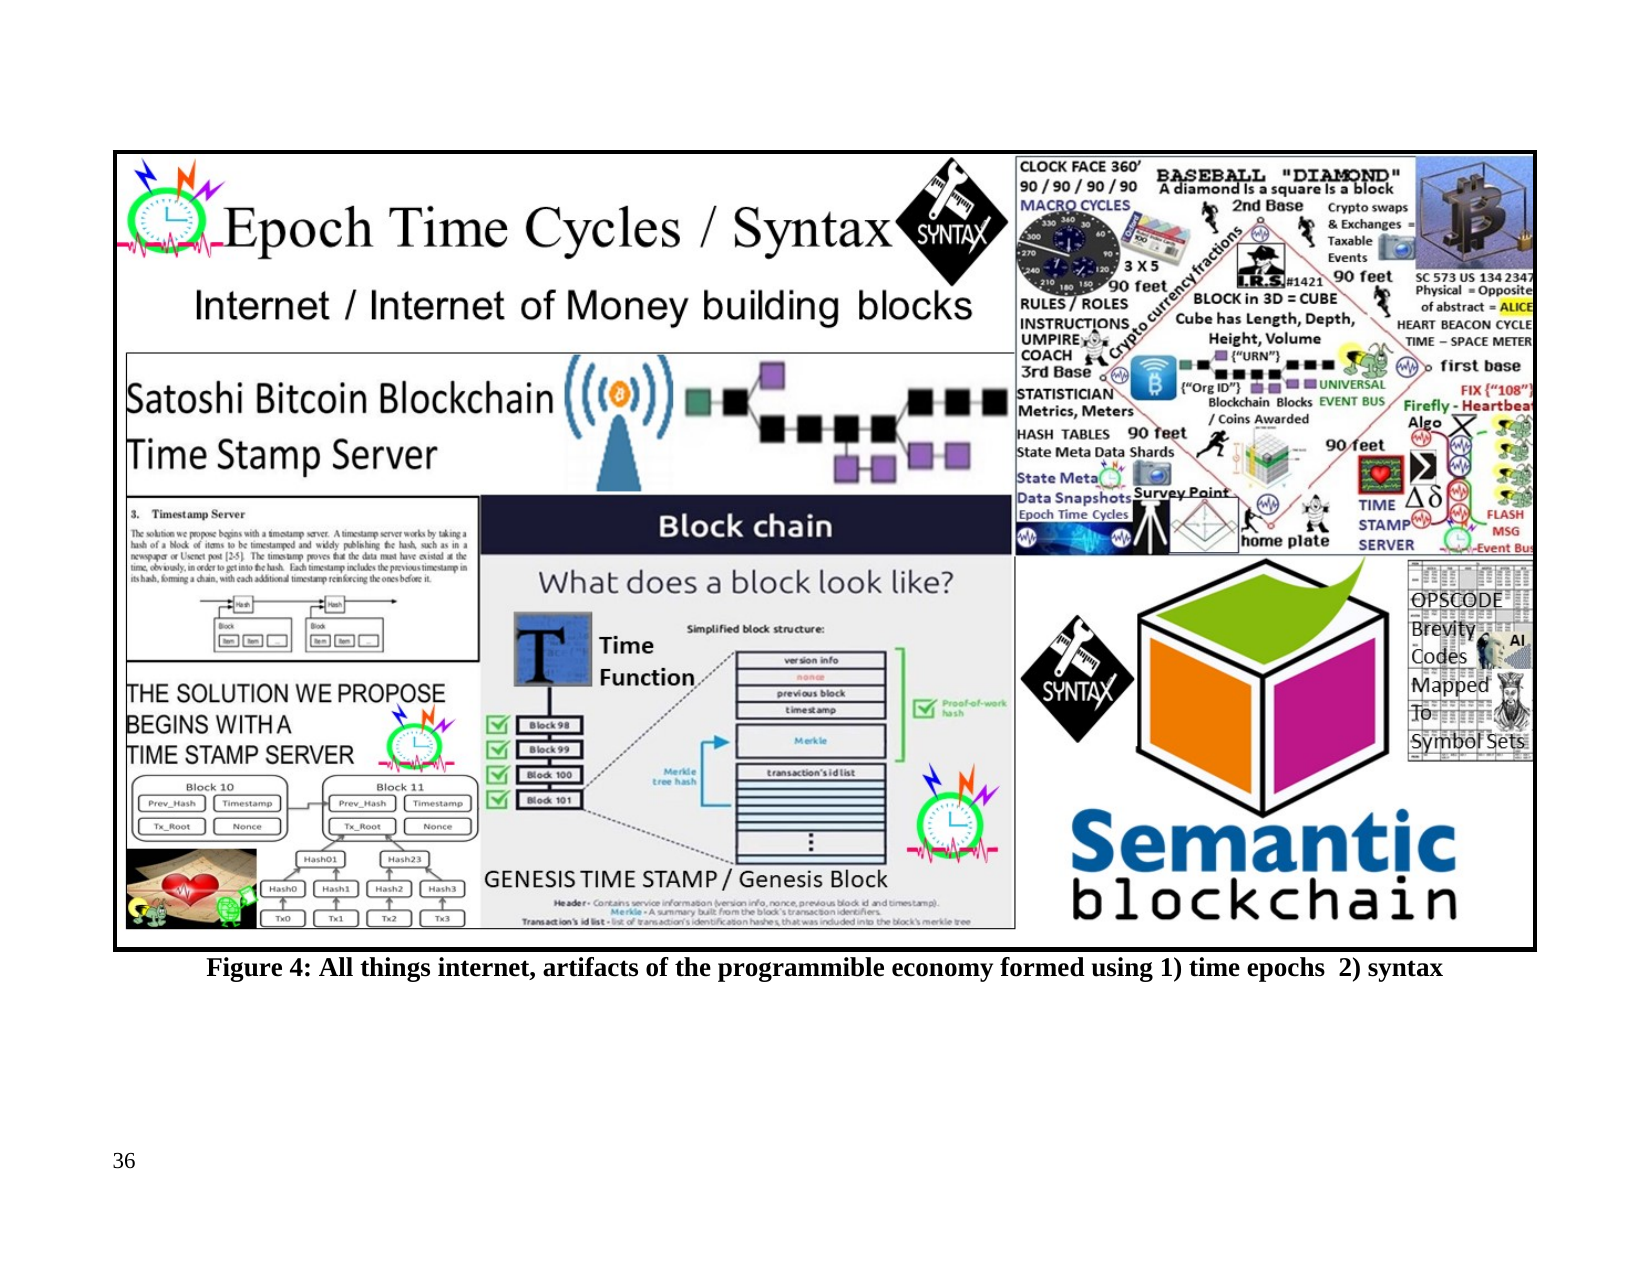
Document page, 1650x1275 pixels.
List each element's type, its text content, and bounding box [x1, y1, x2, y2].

text Figure 4: All things internet, artifacts of the programmible economy formed using 1) time epochs 2) syntax [112, 952, 1537, 983]
picture [117, 154, 1533, 947]
